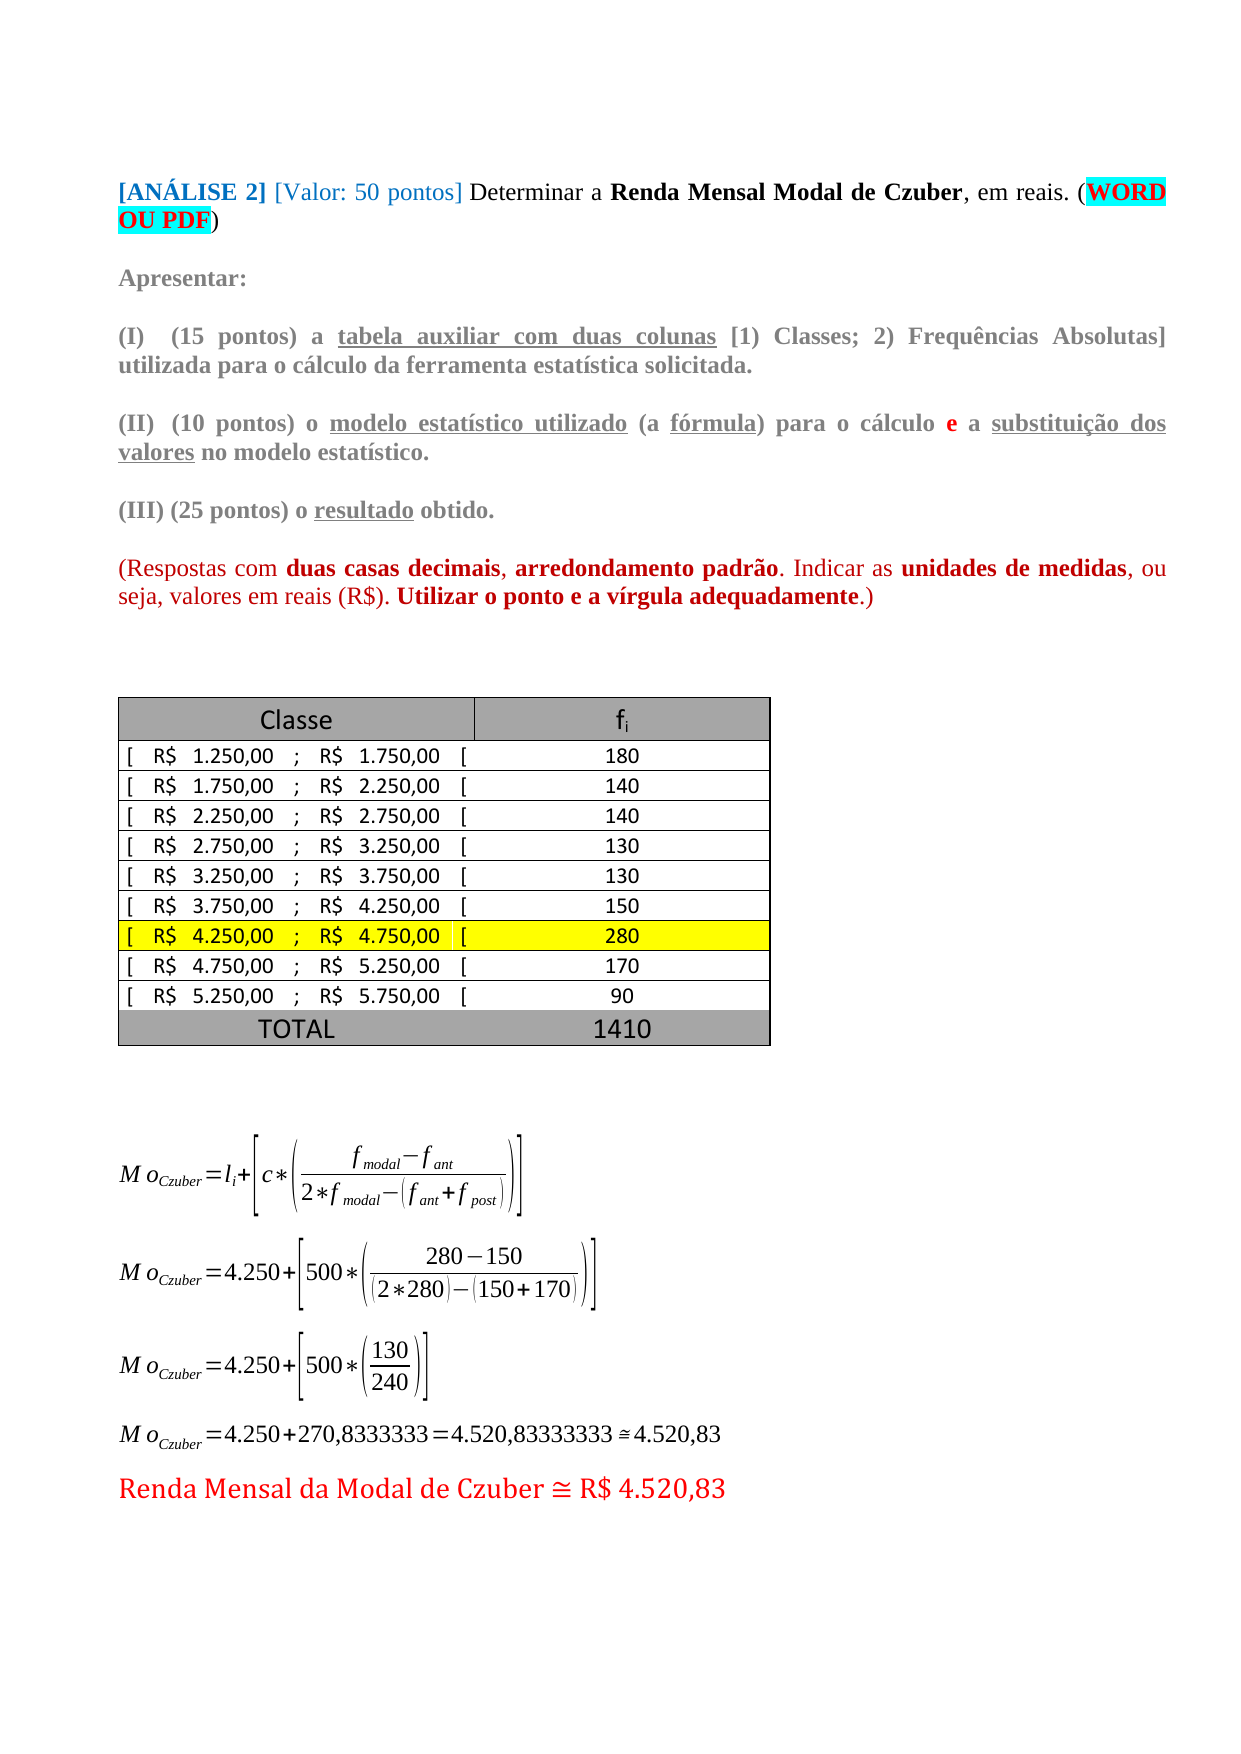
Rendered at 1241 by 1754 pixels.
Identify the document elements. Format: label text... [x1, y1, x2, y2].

table_cell R$ 2.250,00 [307, 771, 452, 800]
table_header Classe [119, 698, 474, 740]
table_cell [ [453, 771, 474, 800]
table_cell [ [119, 861, 140, 890]
table_cell [ [453, 891, 474, 920]
table_cell ; [286, 951, 307, 980]
table_cell R$ 4.750,00 [307, 921, 452, 950]
table_cell ; [286, 861, 307, 890]
table_cell ; [286, 801, 307, 830]
table_cell R$ 3.250,00 [140, 861, 286, 890]
table_cell [ [453, 741, 474, 770]
text (II) (10 pontos) o modelo estatístico utilizado (a fórmula) para o cálculo e a substituição dos valores no modelo estatístico. [118, 408, 1167, 466]
table_cell ; [286, 891, 307, 920]
table_cell R$ 1.750,00 [307, 741, 452, 770]
table_cell [ [119, 921, 140, 950]
table_cell R$ 1.750,00 [140, 771, 286, 800]
table_cell 150 [474, 891, 769, 920]
table_cell R$ 4.250,00 [307, 891, 452, 920]
table_header fi [475, 698, 769, 740]
text Renda Mensal da Modal de Czuber ≅ R$ 4.520,83 [118, 1471, 1167, 1505]
table_cell [ [119, 891, 140, 920]
text [ANÁLISE 2] [Valor: 50 pontos] Determinar a Renda Mensal Modal de Czuber, em reais. (WORD OU PDF) [118, 177, 1167, 234]
table_cell [ [453, 981, 474, 1010]
table_cell 90 [474, 981, 769, 1010]
table_cell [ [119, 741, 140, 770]
table_cell [ [119, 771, 140, 800]
text (III) (25 pontos) o resultado obtido. [118, 495, 1167, 523]
table_cell [ [453, 921, 474, 950]
table_cell 130 [474, 861, 769, 890]
text Apresentar: [118, 263, 1167, 292]
table_cell R$ 5.750,00 [307, 981, 452, 1010]
table_cell ; [286, 831, 307, 860]
table_cell 280 [474, 921, 769, 950]
table_cell [ [119, 951, 140, 980]
table_cell 1410 [474, 1010, 769, 1045]
table_cell ; [286, 981, 307, 1010]
table_cell R$ 1.250,00 [140, 741, 286, 770]
table_cell [ [119, 831, 140, 860]
table_cell R$ 2.250,00 [140, 801, 286, 830]
text (Respostas com duas casas decimais, arredondamento padrão. Indicar as unidades de medidas, ou seja, valores em reais (R$). Utilizar o ponto e a vírgula adequadamente.) [873, 553, 1167, 610]
table_cell R$ 3.750,00 [307, 861, 452, 890]
table_cell R$ 3.250,00 [307, 831, 452, 860]
table_cell R$ 4.750,00 [140, 951, 286, 980]
table_cell R$ 2.750,00 [307, 801, 452, 830]
table_cell R$ 2.750,00 [140, 831, 286, 860]
table_cell R$ 3.750,00 [140, 891, 286, 920]
table_cell 170 [474, 951, 769, 980]
table_cell ; [286, 741, 307, 770]
table_cell [ [453, 951, 474, 980]
table_cell [ [453, 801, 474, 830]
table_cell [ [119, 801, 140, 830]
table_cell ; [286, 771, 307, 800]
table_cell R$ 5.250,00 [307, 951, 452, 980]
table_cell R$ 5.250,00 [140, 981, 286, 1010]
table_cell 140 [474, 801, 769, 830]
text (I) (15 pontos) a tabela auxiliar com duas colunas [1) Classes; 2) Frequências Absolutas] utilizada para o cálculo da ferramenta estatística solicitada. [118, 321, 1167, 379]
table_cell [ [119, 981, 140, 1010]
table_cell 130 [474, 831, 769, 860]
table_cell R$ 4.250,00 [140, 921, 286, 950]
table_cell 180 [474, 741, 769, 770]
table_cell [ [453, 861, 474, 890]
table_cell 140 [474, 771, 769, 800]
table_cell TOTAL [119, 1010, 474, 1045]
table_cell ; [286, 921, 307, 950]
table_cell [ [453, 831, 474, 860]
